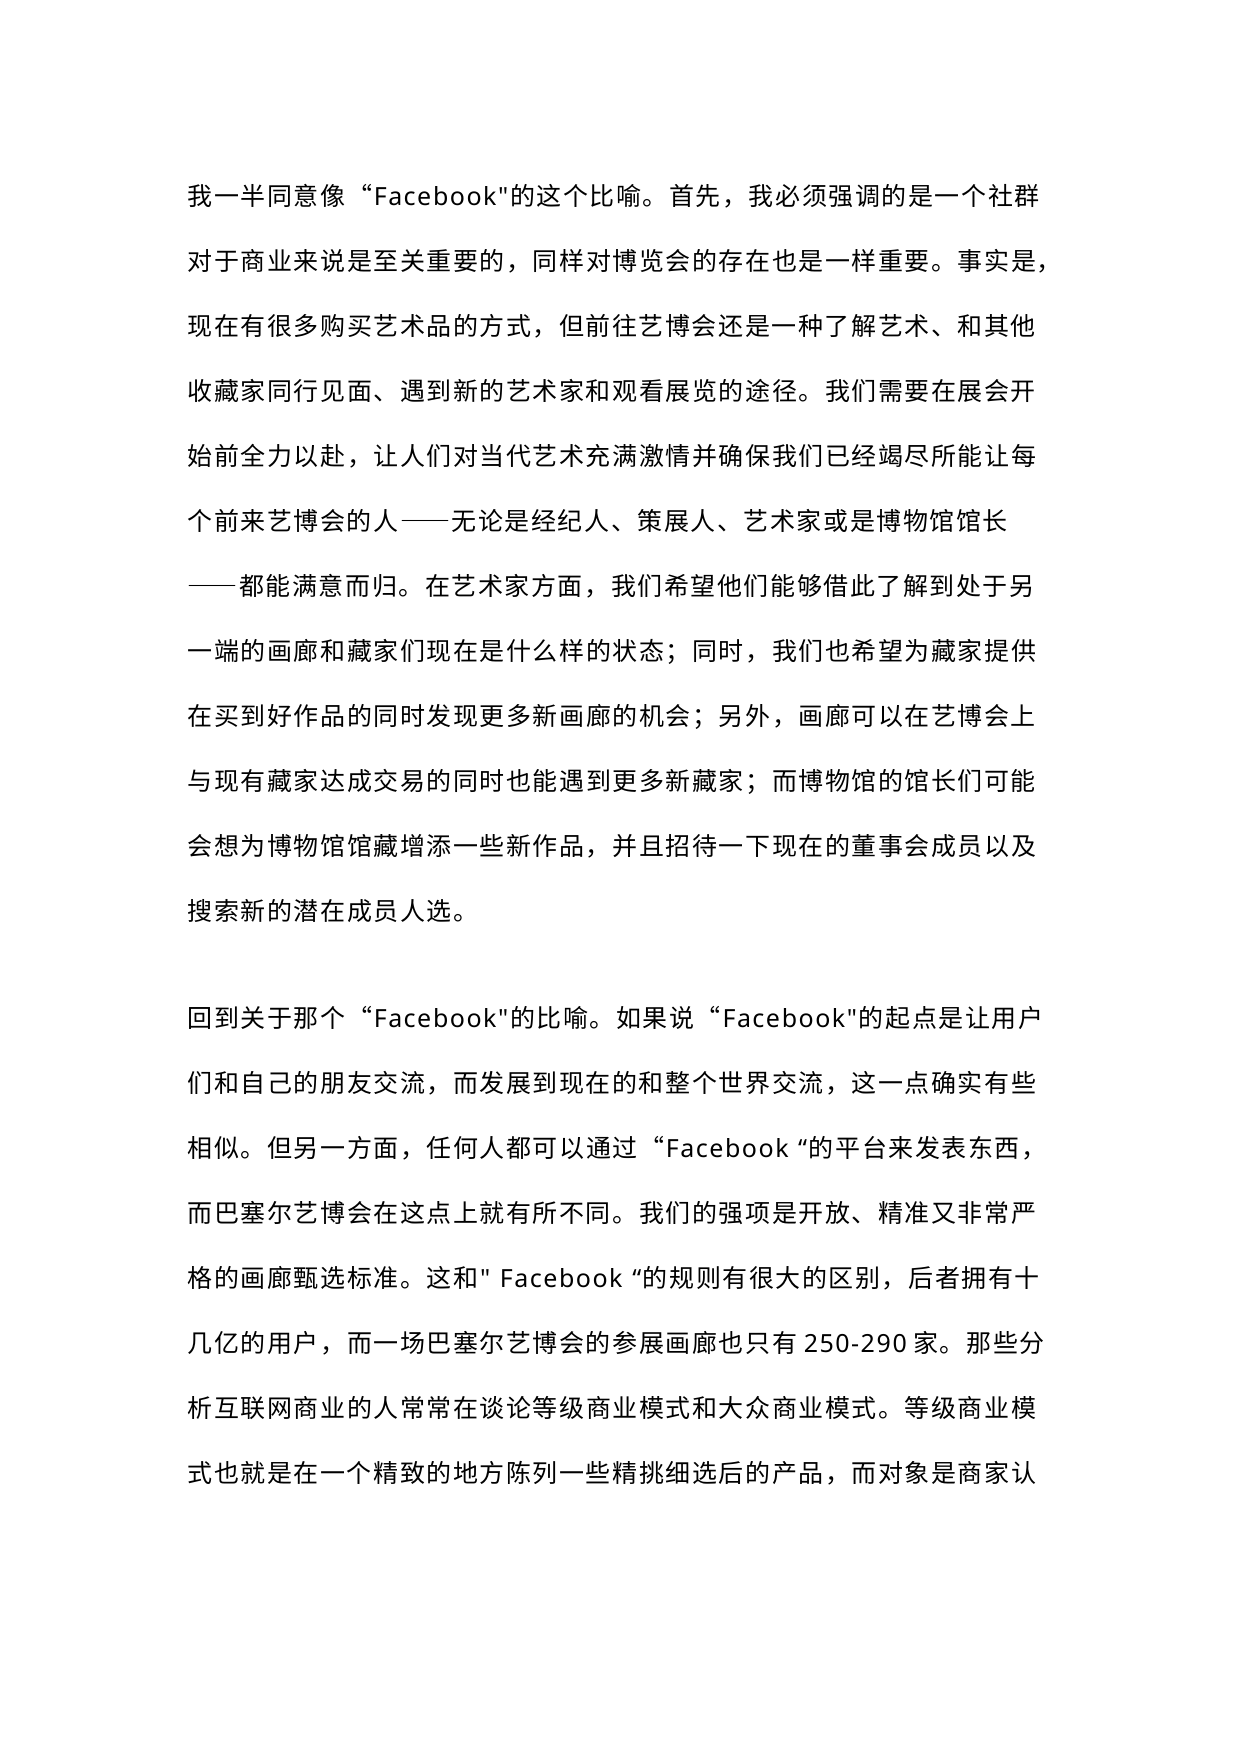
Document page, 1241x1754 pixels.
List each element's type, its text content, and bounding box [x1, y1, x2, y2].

text 我一半同意像“Facebook"的这个比喻。首先，我必须强调的是一个社群对于商业来说是至关重要的，同样对博览会的存在也是一样重要。事实是，现在有很多购买艺术品的方式，但前往艺博会还是一种了解艺术、和其他收藏家同行见面、遇到新的艺术家和观看展览的途径。我们需要在展会开始前全力以赴，让人们对当代艺术充满激情并确保我们已经竭尽所能让每个前来艺博会的人——无论是经纪人、策展人、艺术家或是博物馆馆长——都能满意而归。在艺术家方面，我们希望他们能够借此了解到处于另一端的画廊和藏家们现在是什么样的状态；同时，我们也希望为藏家提供在买到好作品的同时发现更多新画廊的机会；另外，画廊可以在艺博会上与现有藏家达成交易的同时也能遇到更多新藏家；而博物馆的馆长们可能会想为博物馆馆藏增添一些新作品，并且招待一下现在的董事会成员以及搜索新的潜在成员人选。 [187, 162, 1053, 942]
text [187, 984, 1053, 1504]
